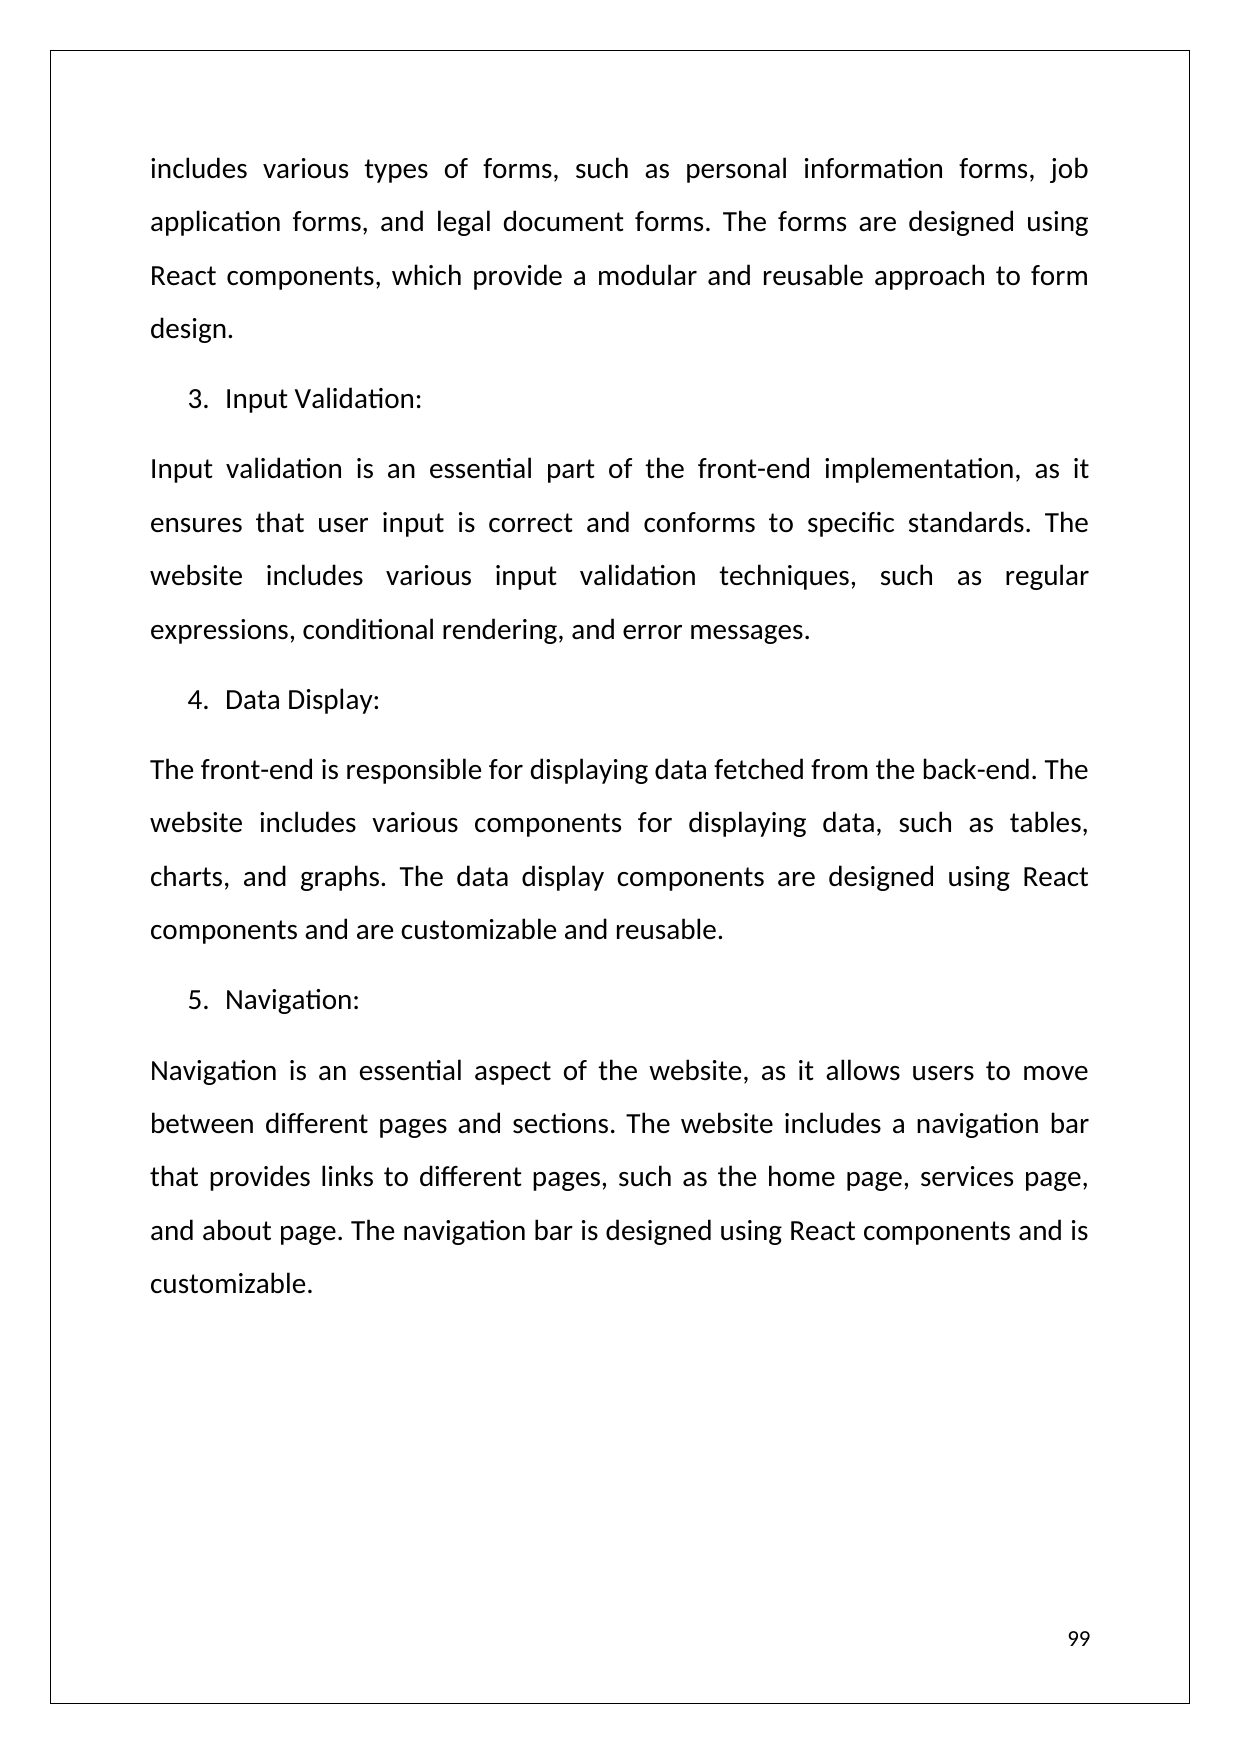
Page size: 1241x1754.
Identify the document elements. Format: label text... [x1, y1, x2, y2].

list Navigation: [187, 981, 1090, 1017]
text The front-end is responsible for displaying data fetched from the back-end. The website includes various components for displaying data, such as tables, charts, and graphs. The data display components are designed using React components and are customizable and reusable. [150, 751, 1090, 947]
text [150, 150, 1090, 346]
list Input Validation: [187, 380, 1090, 416]
list Data Display: [187, 681, 1090, 717]
text Input validation is an essential part of the front-end implementation, as it ensures that user input is correct and conforms to specific standards. The website includes various input validation techniques, such as regular expressions, conditional rendering, and error messages. [150, 451, 1090, 646]
text Navigation is an essential aspect of the website, as it allows users to move between different pages and sections. The website includes a navigation bar that provides links to different pages, such as the home page, services page, and about page. The navigation bar is designed using React components and is customizable. [150, 1052, 1090, 1301]
